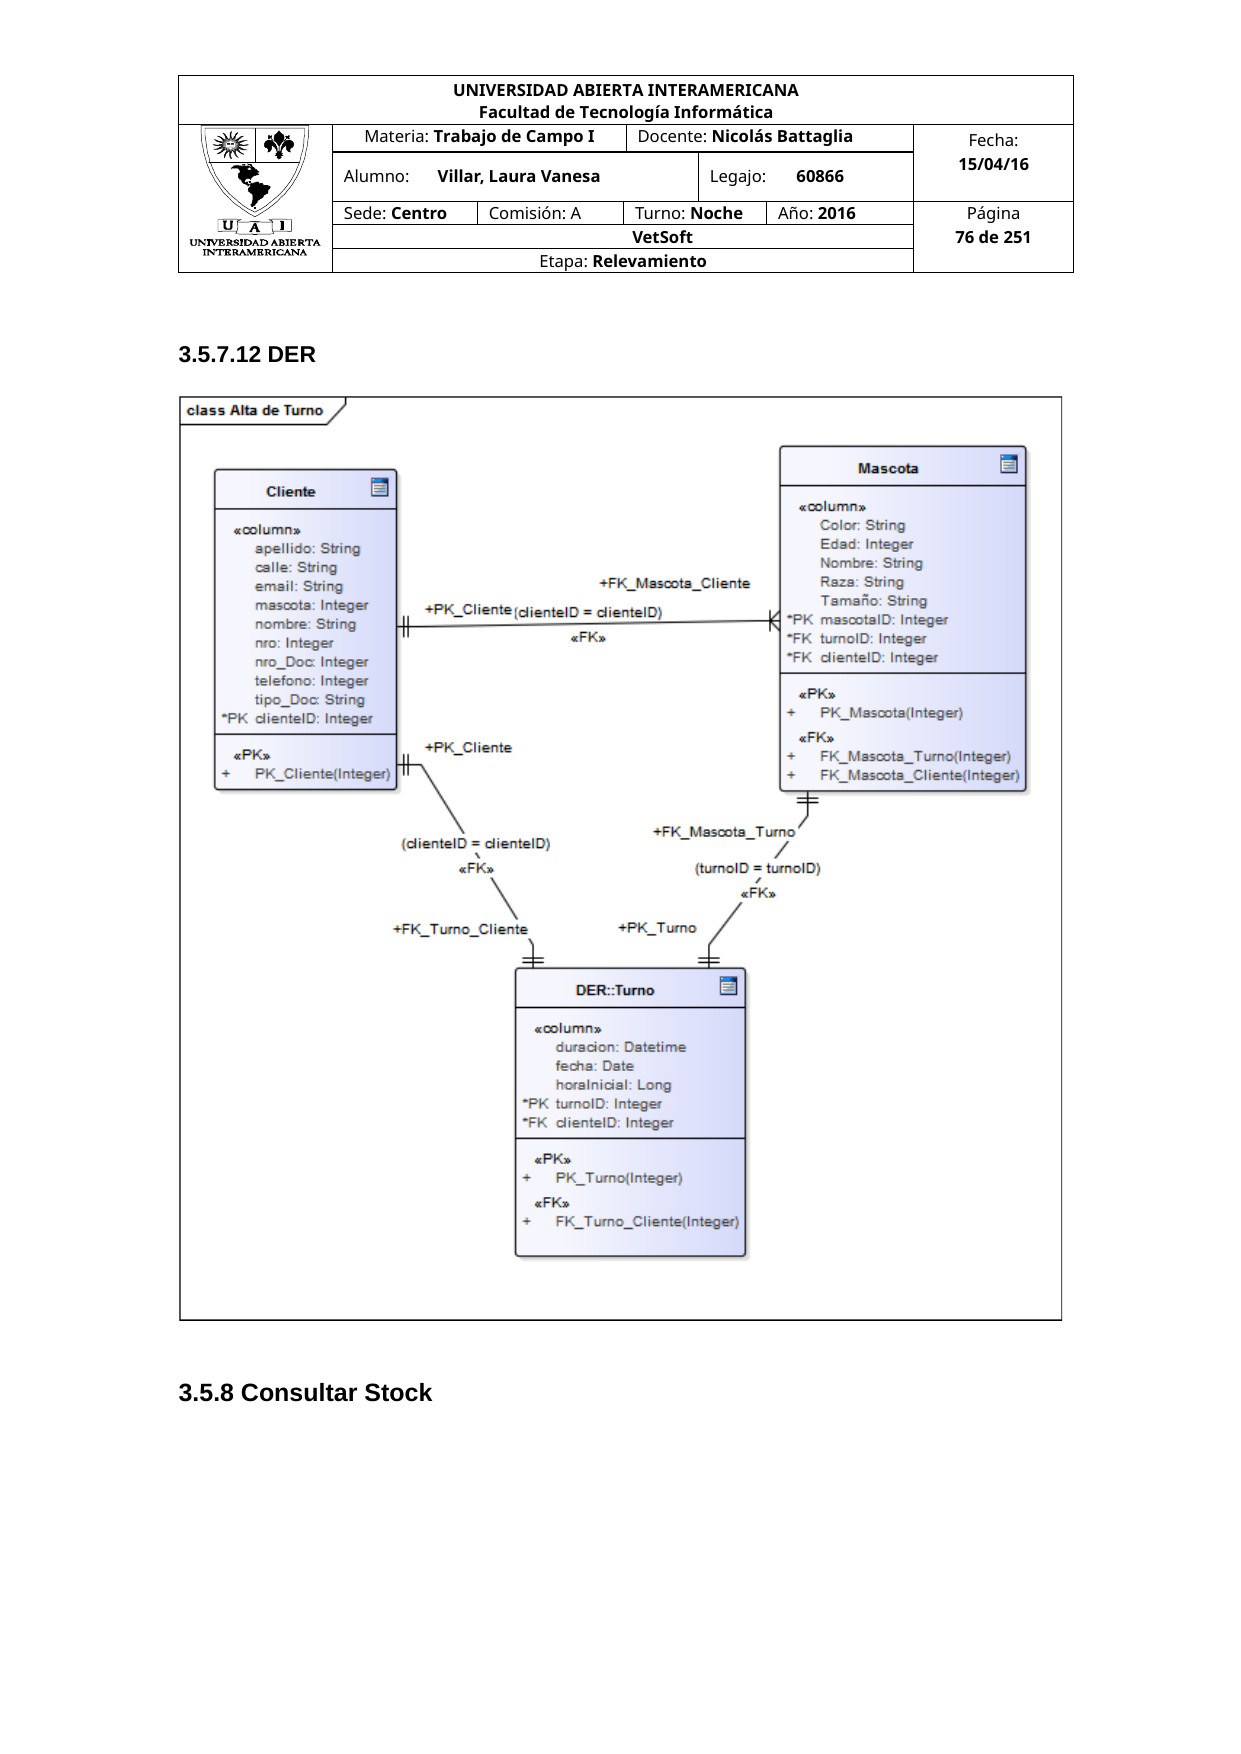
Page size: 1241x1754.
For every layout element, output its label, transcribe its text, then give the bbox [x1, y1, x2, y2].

picture [178, 395, 1063, 1321]
subtitle 3.5.8 Consultar Stock [178, 1378, 1062, 1406]
subtitle 3.5.7.12 DER [178, 341, 1062, 368]
